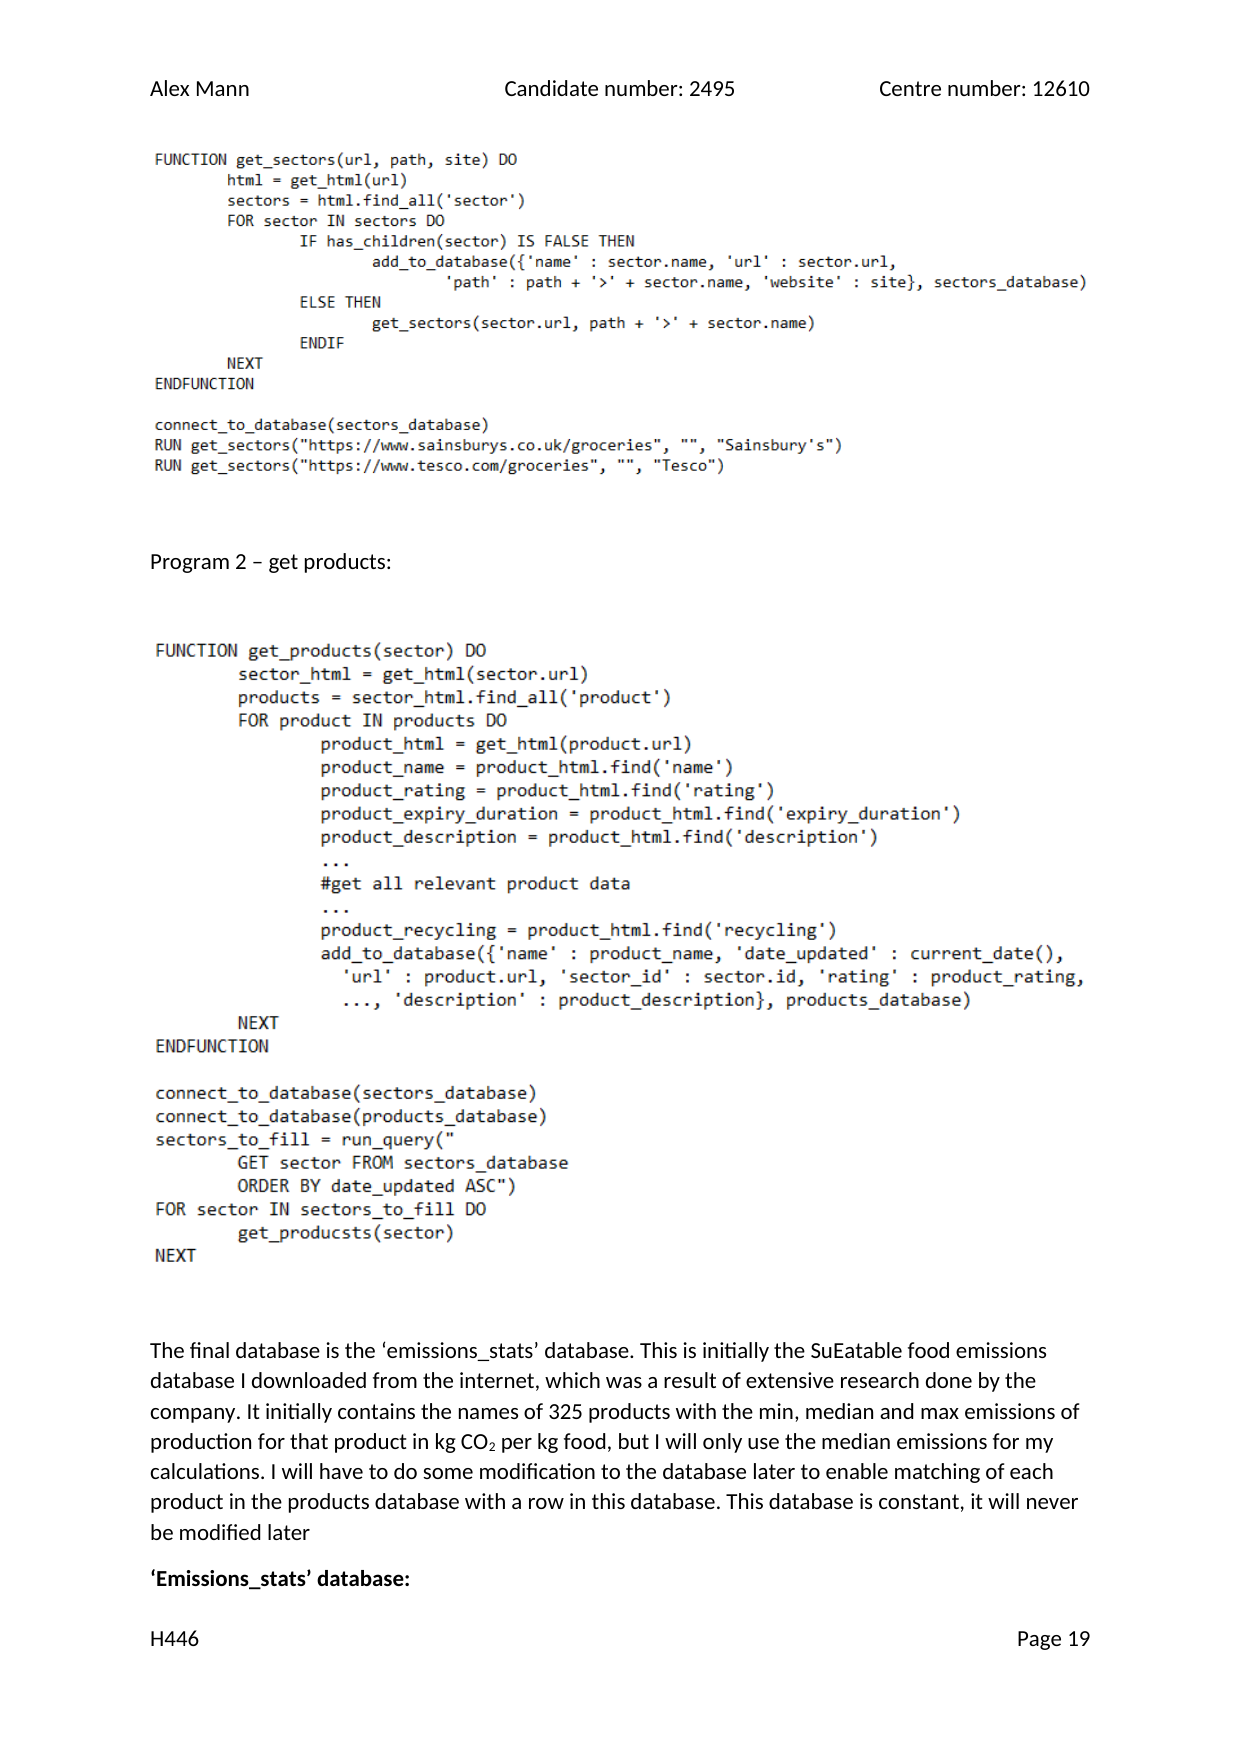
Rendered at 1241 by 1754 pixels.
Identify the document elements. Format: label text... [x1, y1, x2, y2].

picture [150, 150, 1091, 481]
text ‘Emissions_stats’ database: [150, 1564, 1090, 1593]
picture [150, 640, 1091, 1271]
text Program 2 – get products: [150, 547, 1090, 575]
text The final database is the ‘emissions_stats’ database. This is initially the SuEatable food emissions database I downloaded from the internet, which was a result of extensive research done by the company. It initially contains the names of 325 products with the min, median and max emissions of production for that product in kg CO2 per kg food, but I will only use the median emissions for my calculations. I will have to do some modification to the database later to enable matching of each product in the products database with a row in this database. This database is constant, it will never be modified later [150, 1336, 1090, 1546]
